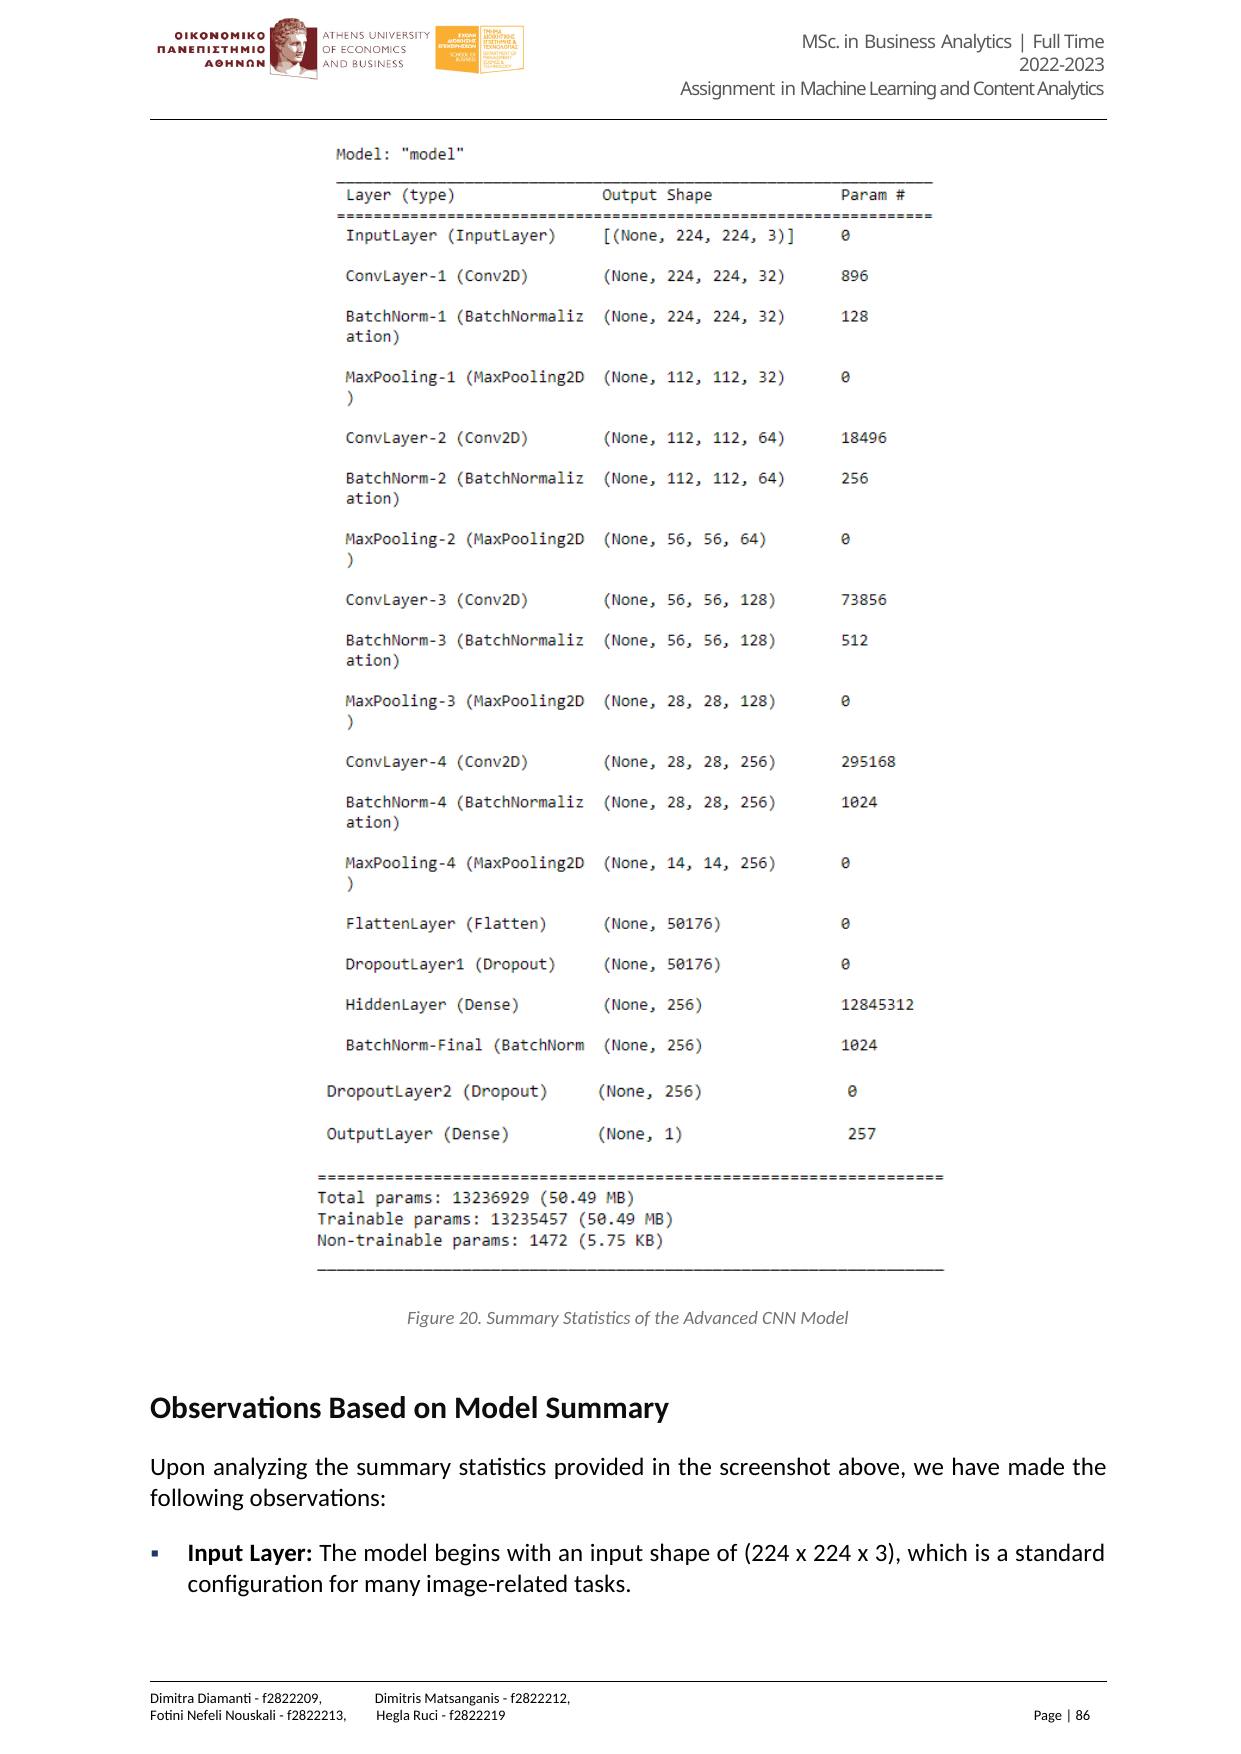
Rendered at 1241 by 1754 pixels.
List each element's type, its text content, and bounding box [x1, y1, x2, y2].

text Upon analyzing the summary statistics provided in the screenshot above, we have made the following observations: [150, 1451, 1107, 1512]
subtitle Observations Based on Model Summary [150, 1388, 1107, 1426]
picture [306, 1078, 951, 1281]
picture [151, 17, 526, 82]
picture [321, 143, 937, 1054]
list Input Layer: The model begins with an input shape of (224 x 224 x 3), which is a standard configuration for many image-related tasks. [150, 1537, 1107, 1598]
text Figure 20. Summary Statistics of the Advanced CNN Model [150, 1306, 1107, 1329]
